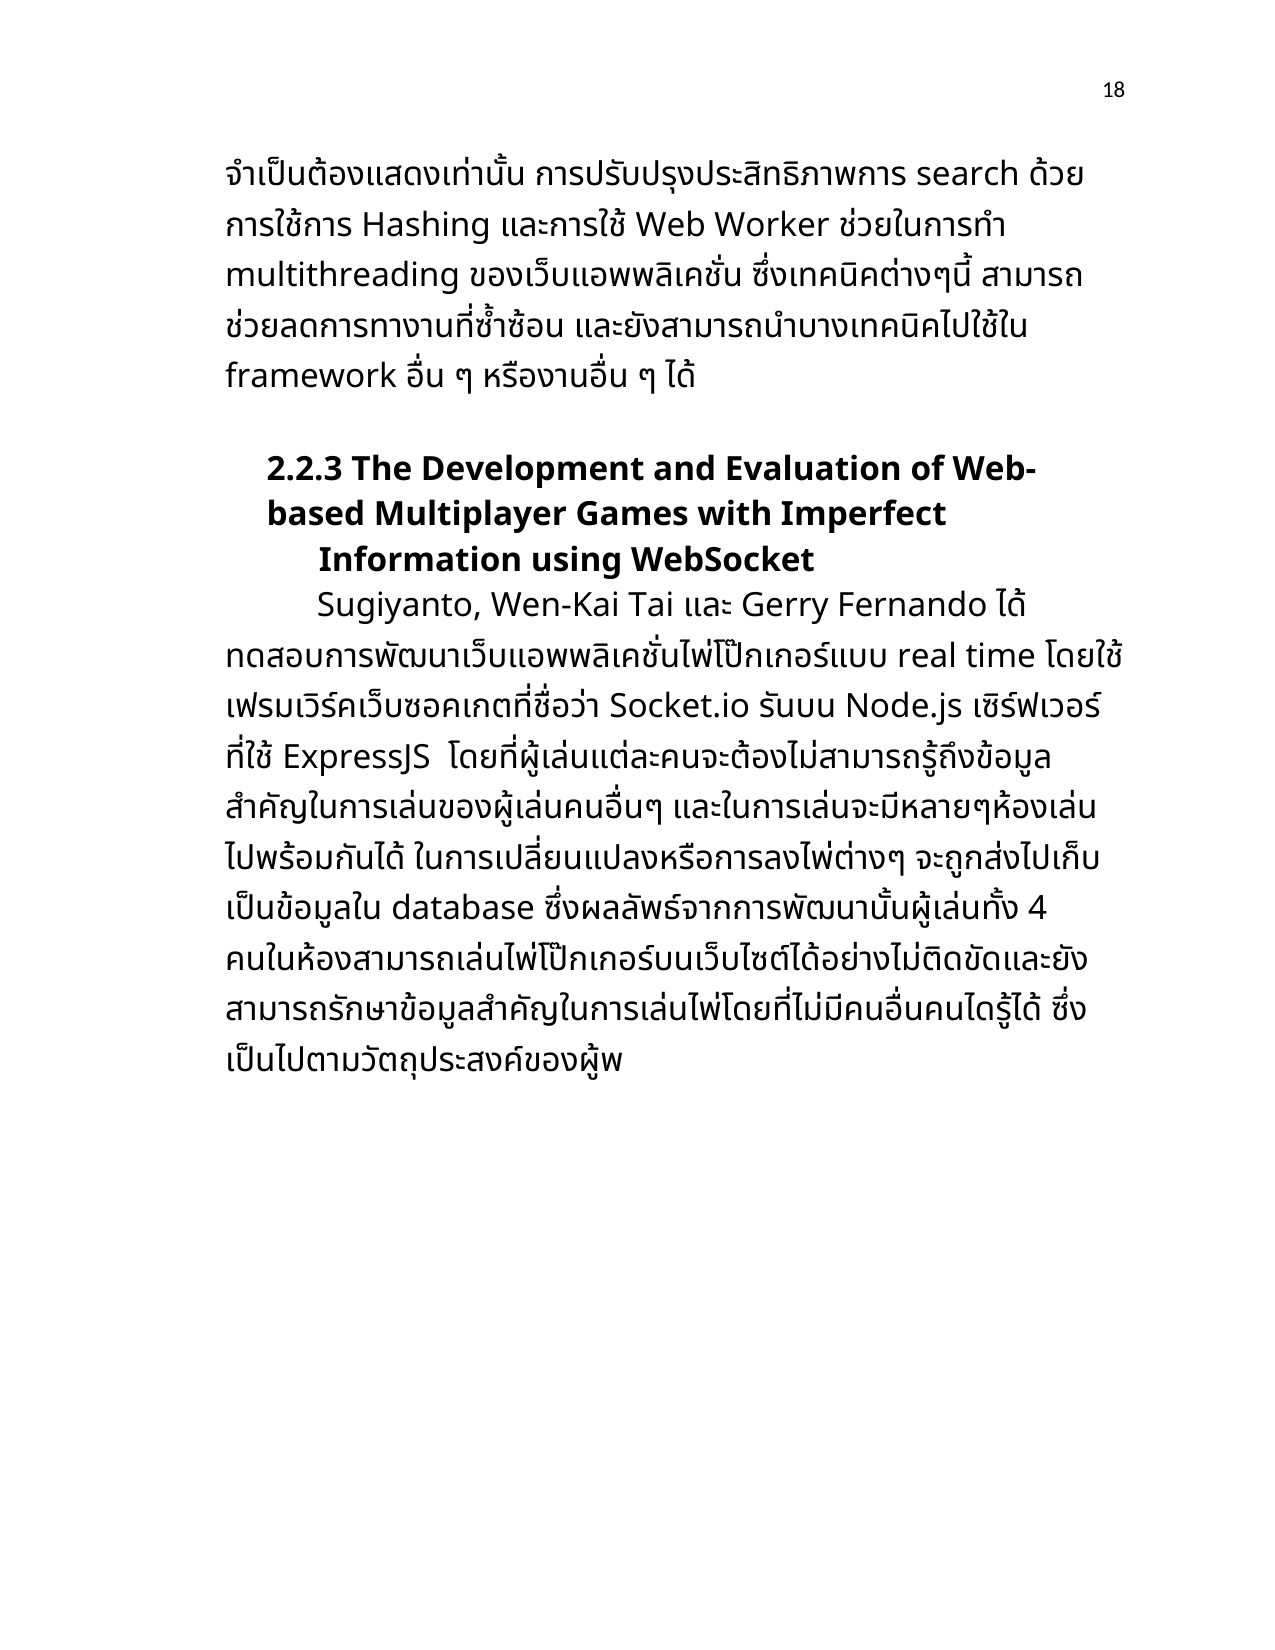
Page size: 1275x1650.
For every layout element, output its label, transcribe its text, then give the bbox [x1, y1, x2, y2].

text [225, 150, 1125, 403]
text Sugiyanto, Wen-Kai Tai และ Gerry Fernando ได้ทดสอบการพัฒนาเว็บแอพพลิเคชั่นไพ่โป๊กเกอร์แบบ real time โดยใช้เฟรมเวิร์คเว็บซอคเกตที่ชื่อว่า Socket.io รันบน Node.js เซิร์ฟเวอร์ ที่ใช้ ExpressJS โดยที่ผู้เล่นแต่ละคนจะต้องไม่สามารถรู้ถึงข้อมูลสำคัญในการเล่นของผู้เล่นคนอื่นๆ และในการเล่นจะมีหลายๆห้องเล่นไปพร้อมกันได้ ในการเปลี่ยนแปลงหรือการลงไพ่ต่างๆ จะถูกส่งไปเก็บเป็นข้อมูลใน database ซึ่งผลลัพธ์จากการพัฒนานั้นผู้เล่นทั้ง 4 คนในห้องสามารถเล่นไพ่โป๊กเกอร์บนเว็บไซต์ได้อย่างไม่ติดขัดและยังสามารถรักษาข้อมูลสำคัญในการเล่นไพ่โดยที่ไม่มีคนอื่นคนไดรู้ได้ ซึ่งเป็นไปตามวัตถุประสงค์ของผู้พ [225, 581, 1125, 1086]
text Information using WebSocket [225, 535, 1125, 581]
text 2.2.3 The Development and Evaluation of Web-based Multiplayer Games with Imperfect [266, 444, 1125, 535]
